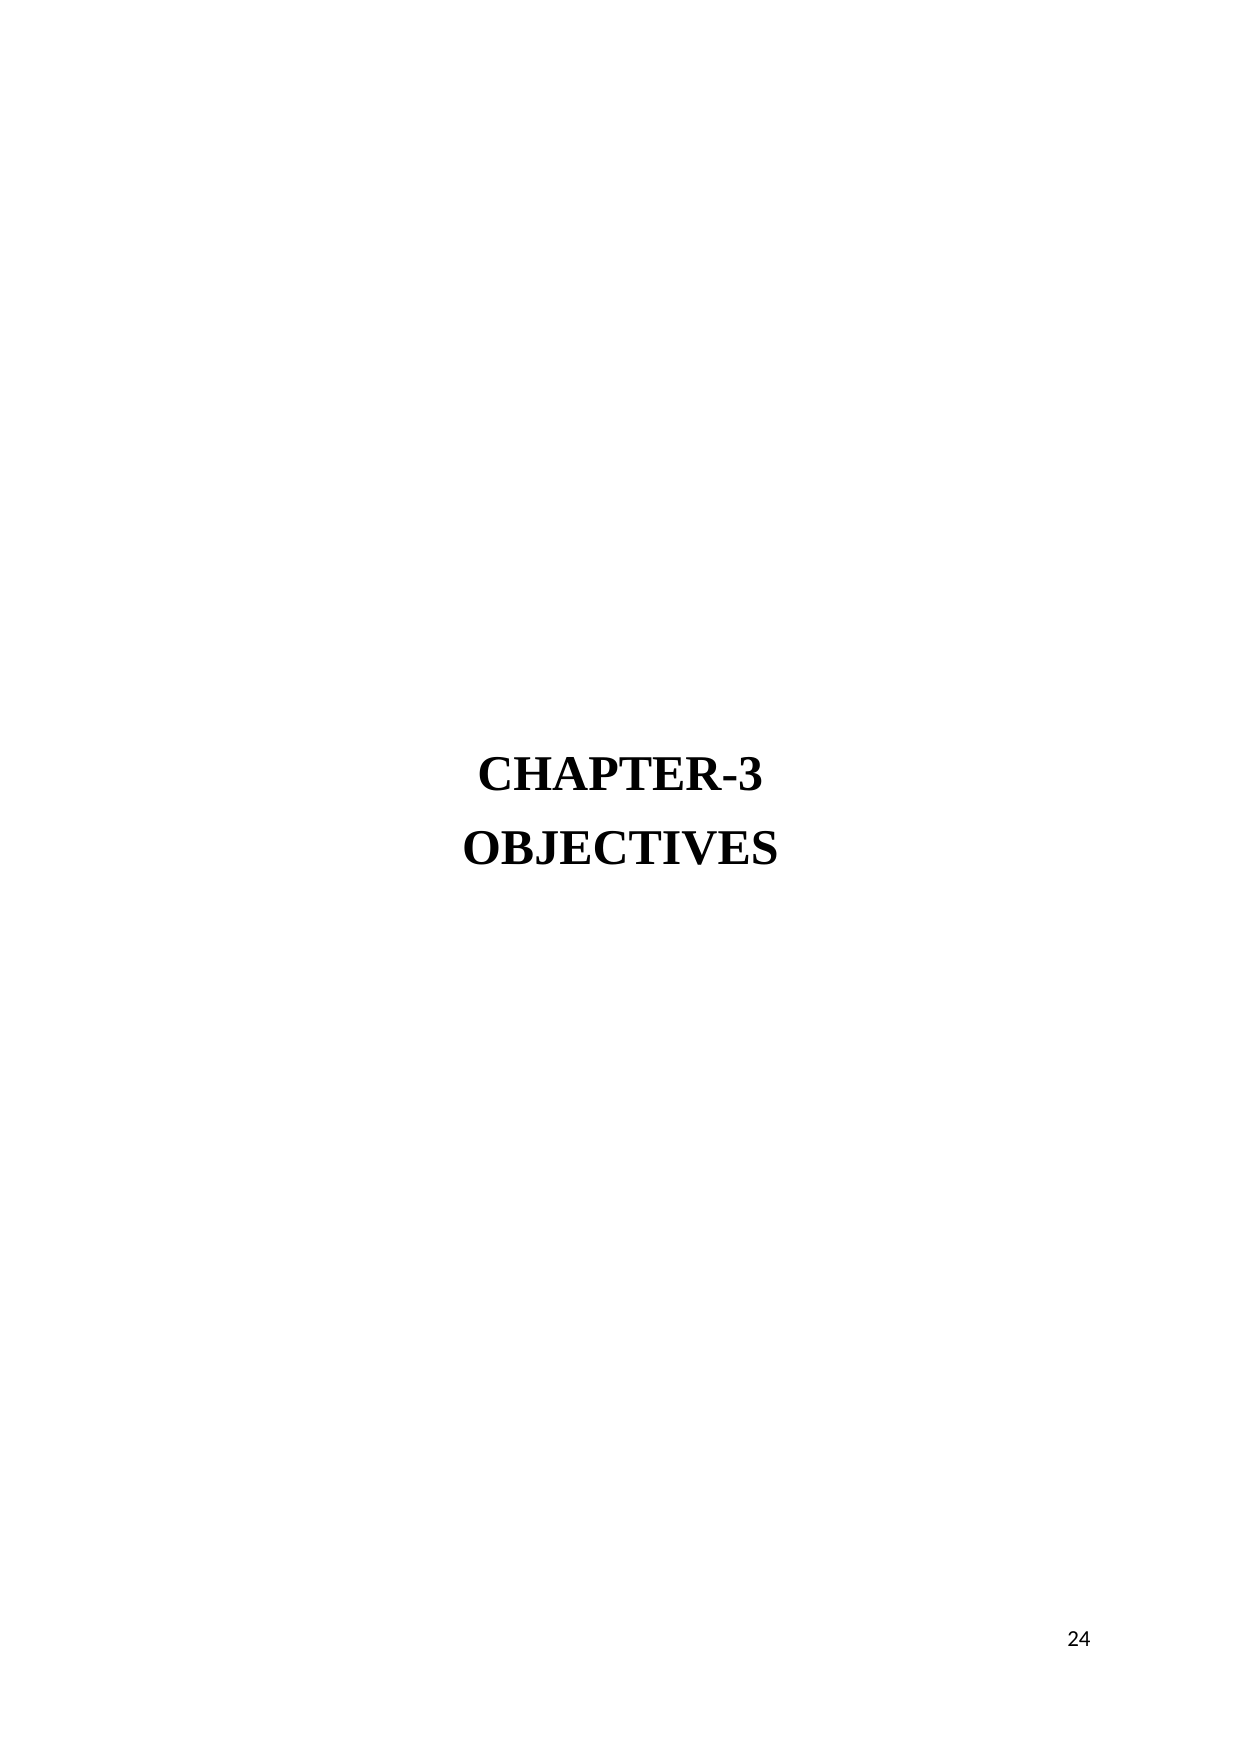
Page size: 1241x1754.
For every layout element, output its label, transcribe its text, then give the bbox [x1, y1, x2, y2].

text CHAPTER-3 [150, 743, 1090, 801]
text OBJECTIVES [150, 817, 1090, 875]
